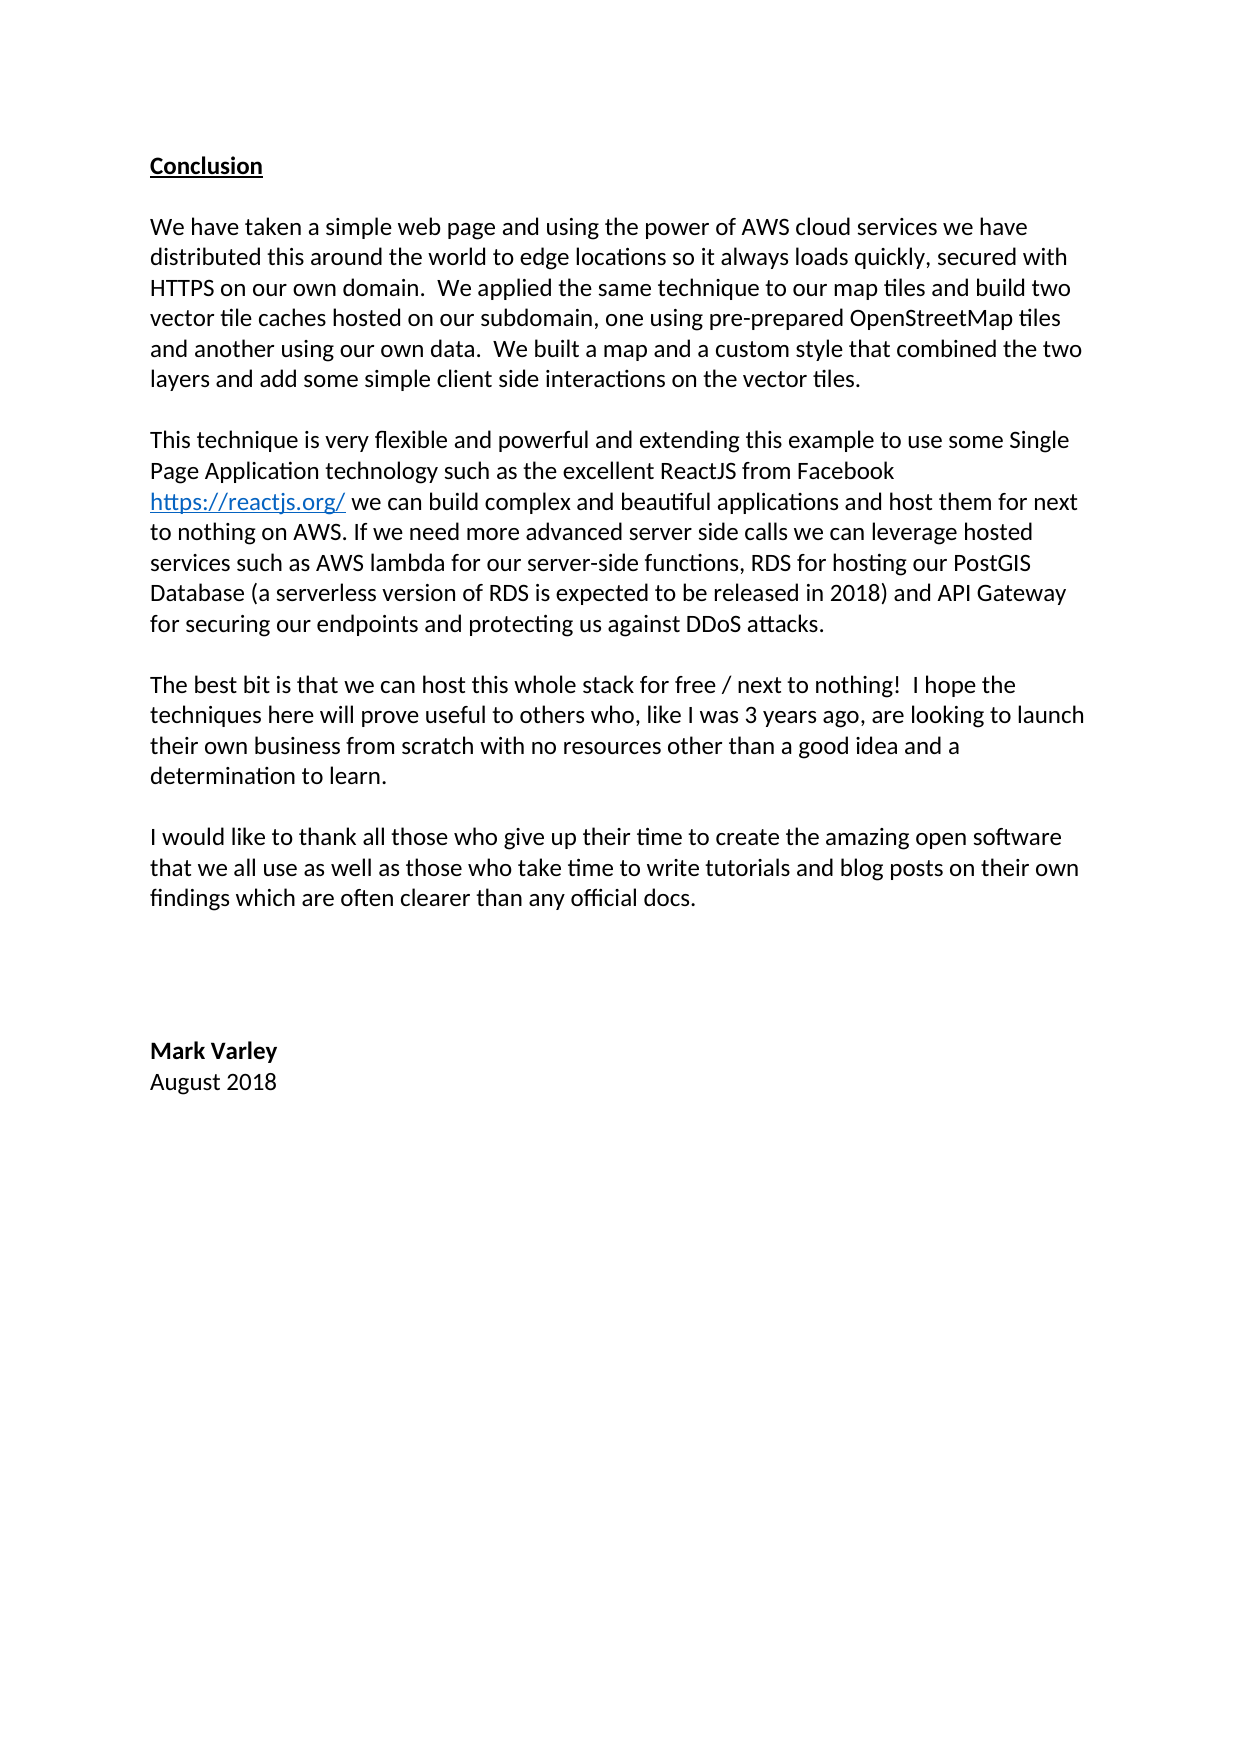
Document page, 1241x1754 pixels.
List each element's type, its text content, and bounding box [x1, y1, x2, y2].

text We have taken a simple web page and using the power of AWS cloud services we have distributed this around the world to edge locations so it always loads quickly, secured with HTTPS on our own domain. We applied the same technique to our map tiles and build two vector tile caches hosted on our subdomain, one using pre-prepared OpenStreetMap tiles and another using our own data. We built a map and a custom style that combined the two layers and add some simple client side interactions on the vector tiles. [150, 211, 1090, 394]
text The best bit is that we can host this whole stack for free / next to nothing! I hope the techniques here will prove useful to others who, like I was 3 years ago, are looking to launch their own business from scratch with no resources other than a good idea and a determination to learn. [150, 669, 1090, 791]
text August 2018 [150, 1066, 1090, 1096]
text Conclusion [150, 150, 1090, 181]
text Mark Varley [150, 1035, 1090, 1066]
text I would like to thank all those who give up their time to create the amazing open software that we all use as well as those who take time to write tutorials and blog posts on their own findings which are often clearer than any official docs. [150, 821, 1090, 913]
text This technique is very flexible and powerful and extending this example to use some Single Page Application technology such as the excellent ReactJS from Facebook https://reactjs.org/ we can build complex and beautiful applications and host them for next to nothing on AWS. If we need more advanced server side calls we can leverage hosted services such as AWS lambda for our server-side functions, RDS for hosting our PostGIS Database (a serverless version of RDS is expected to be released in 2018) and API Gateway for securing our endpoints and protecting us against DDoS attacks. [150, 425, 1090, 638]
